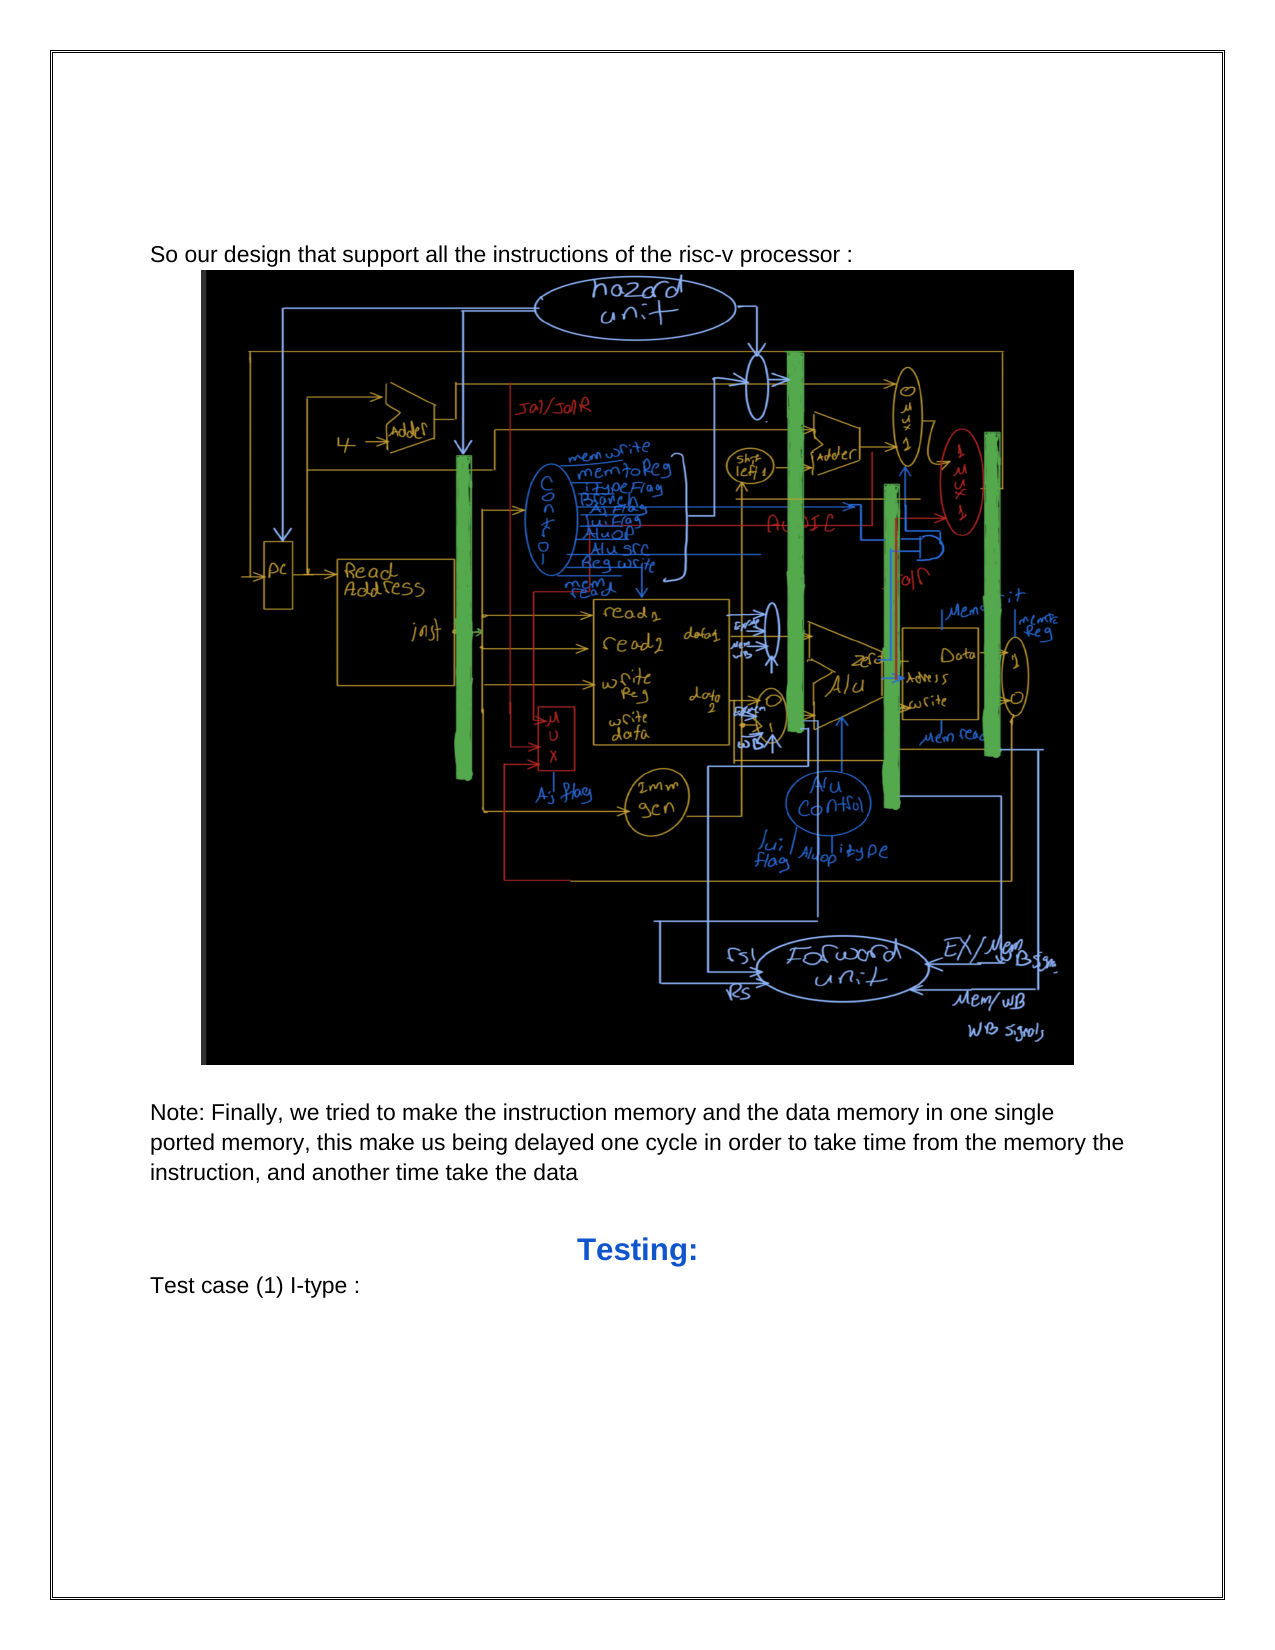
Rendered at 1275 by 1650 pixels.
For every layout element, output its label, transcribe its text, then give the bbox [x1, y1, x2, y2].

picture [201, 270, 1074, 1065]
text Note: Finally, we tried to make the instruction memory and the data memory in one single ported memory, this make us being delayed one cycle in order to take time from the memory the instruction, and another time take the data [150, 1099, 1125, 1185]
text Testing: [150, 1231, 1125, 1266]
text So our design that support all the instructions of the risc-v processor : [150, 241, 1125, 267]
text Test case (1) I-type : [150, 1272, 1125, 1298]
